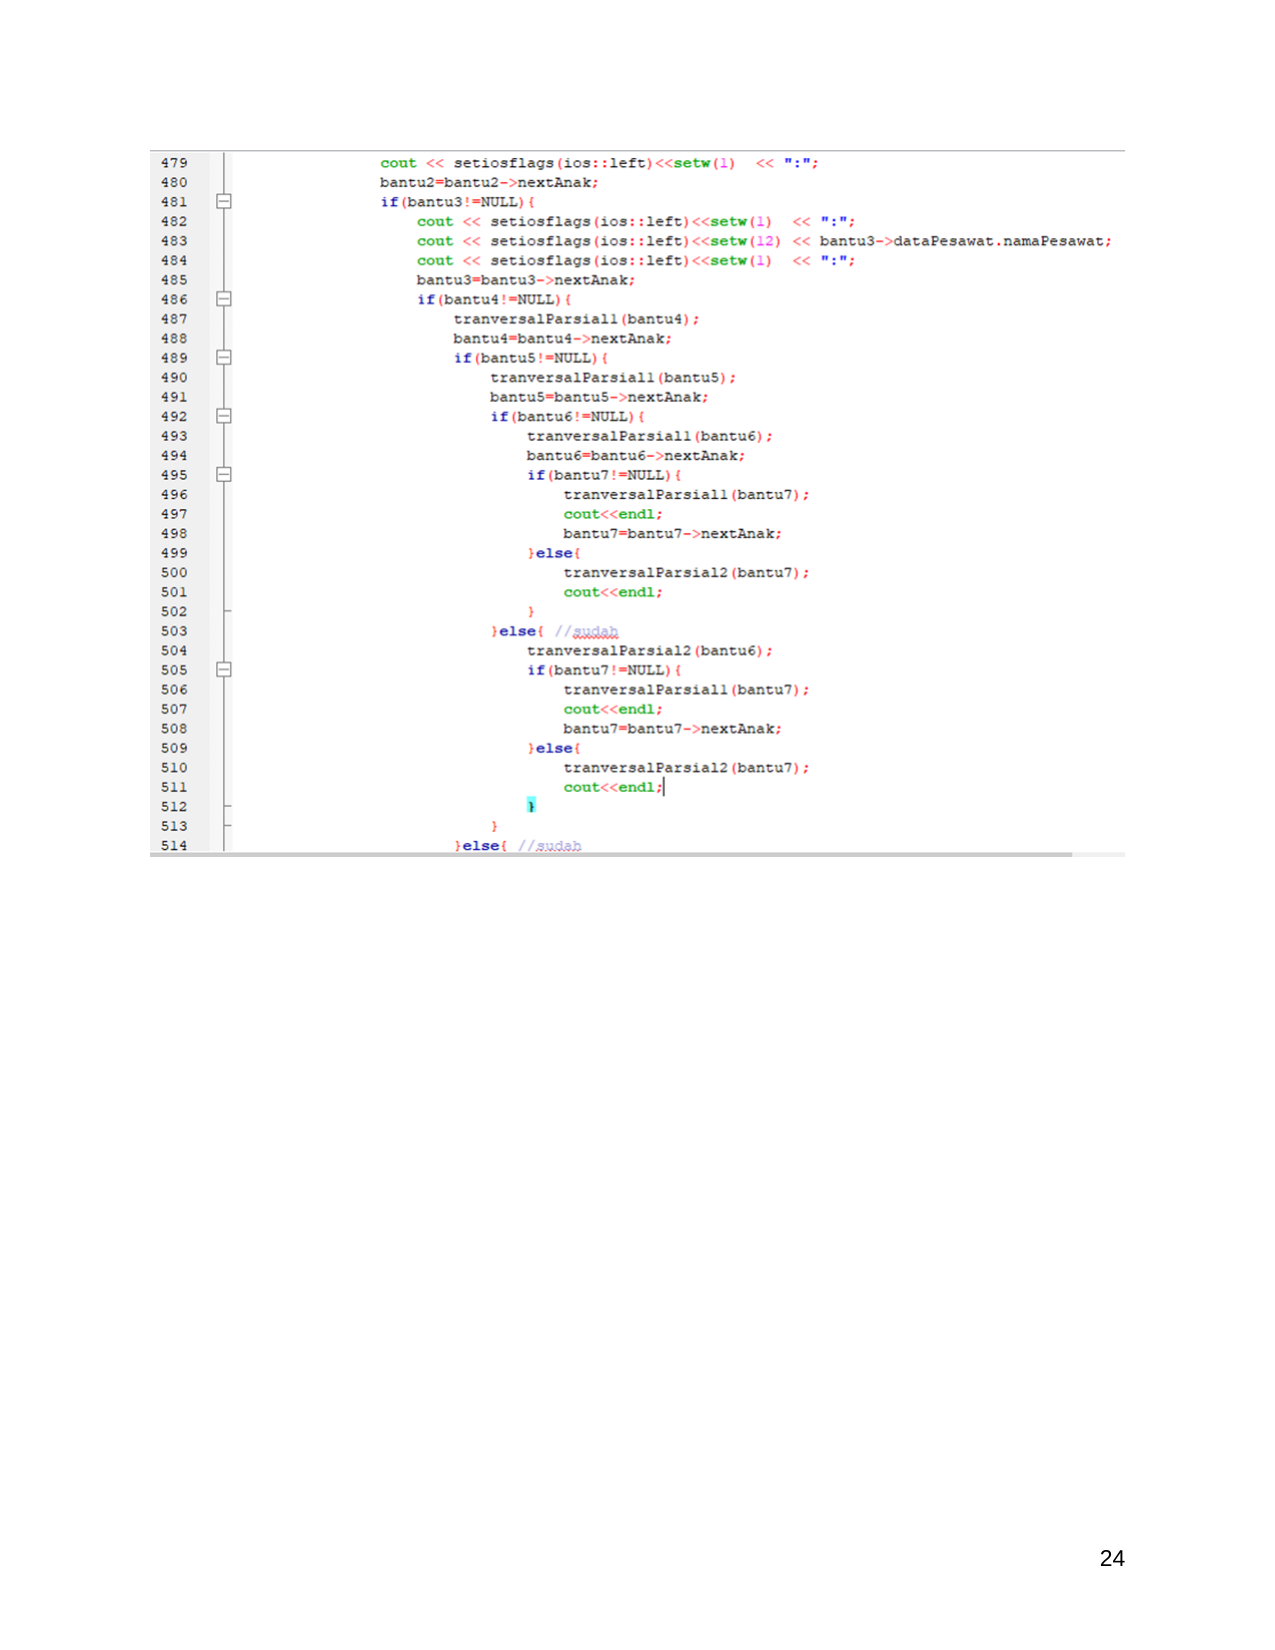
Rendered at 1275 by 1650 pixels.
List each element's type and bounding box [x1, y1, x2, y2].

picture [150, 150, 1125, 857]
